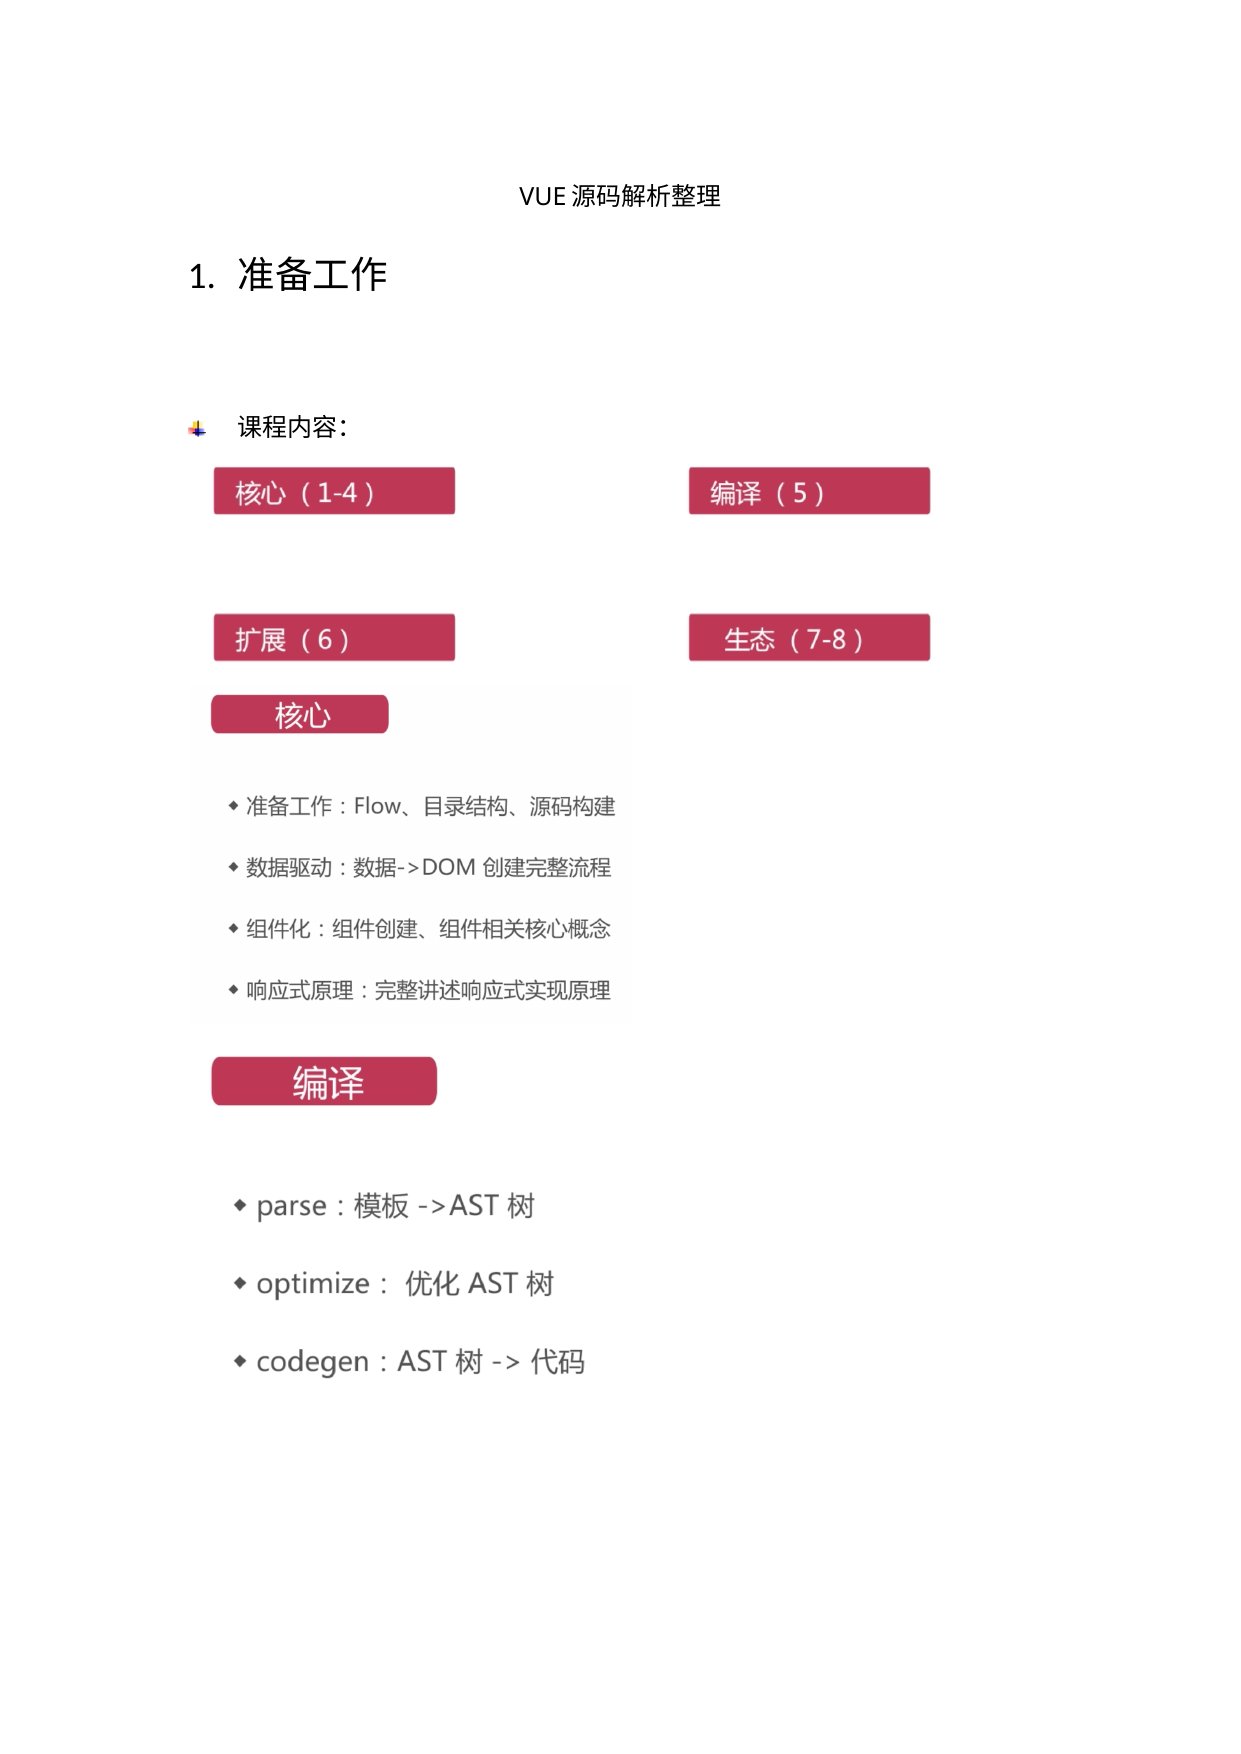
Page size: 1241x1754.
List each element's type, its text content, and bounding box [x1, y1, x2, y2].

picture [187, 457, 946, 669]
picture [187, 685, 632, 1022]
text VUE源码解析整理 [187, 162, 1053, 227]
list 课程内容： [187, 393, 1053, 458]
picture [188, 419, 206, 437]
subtitle 准备工作 [187, 239, 1053, 304]
picture [187, 1042, 619, 1398]
